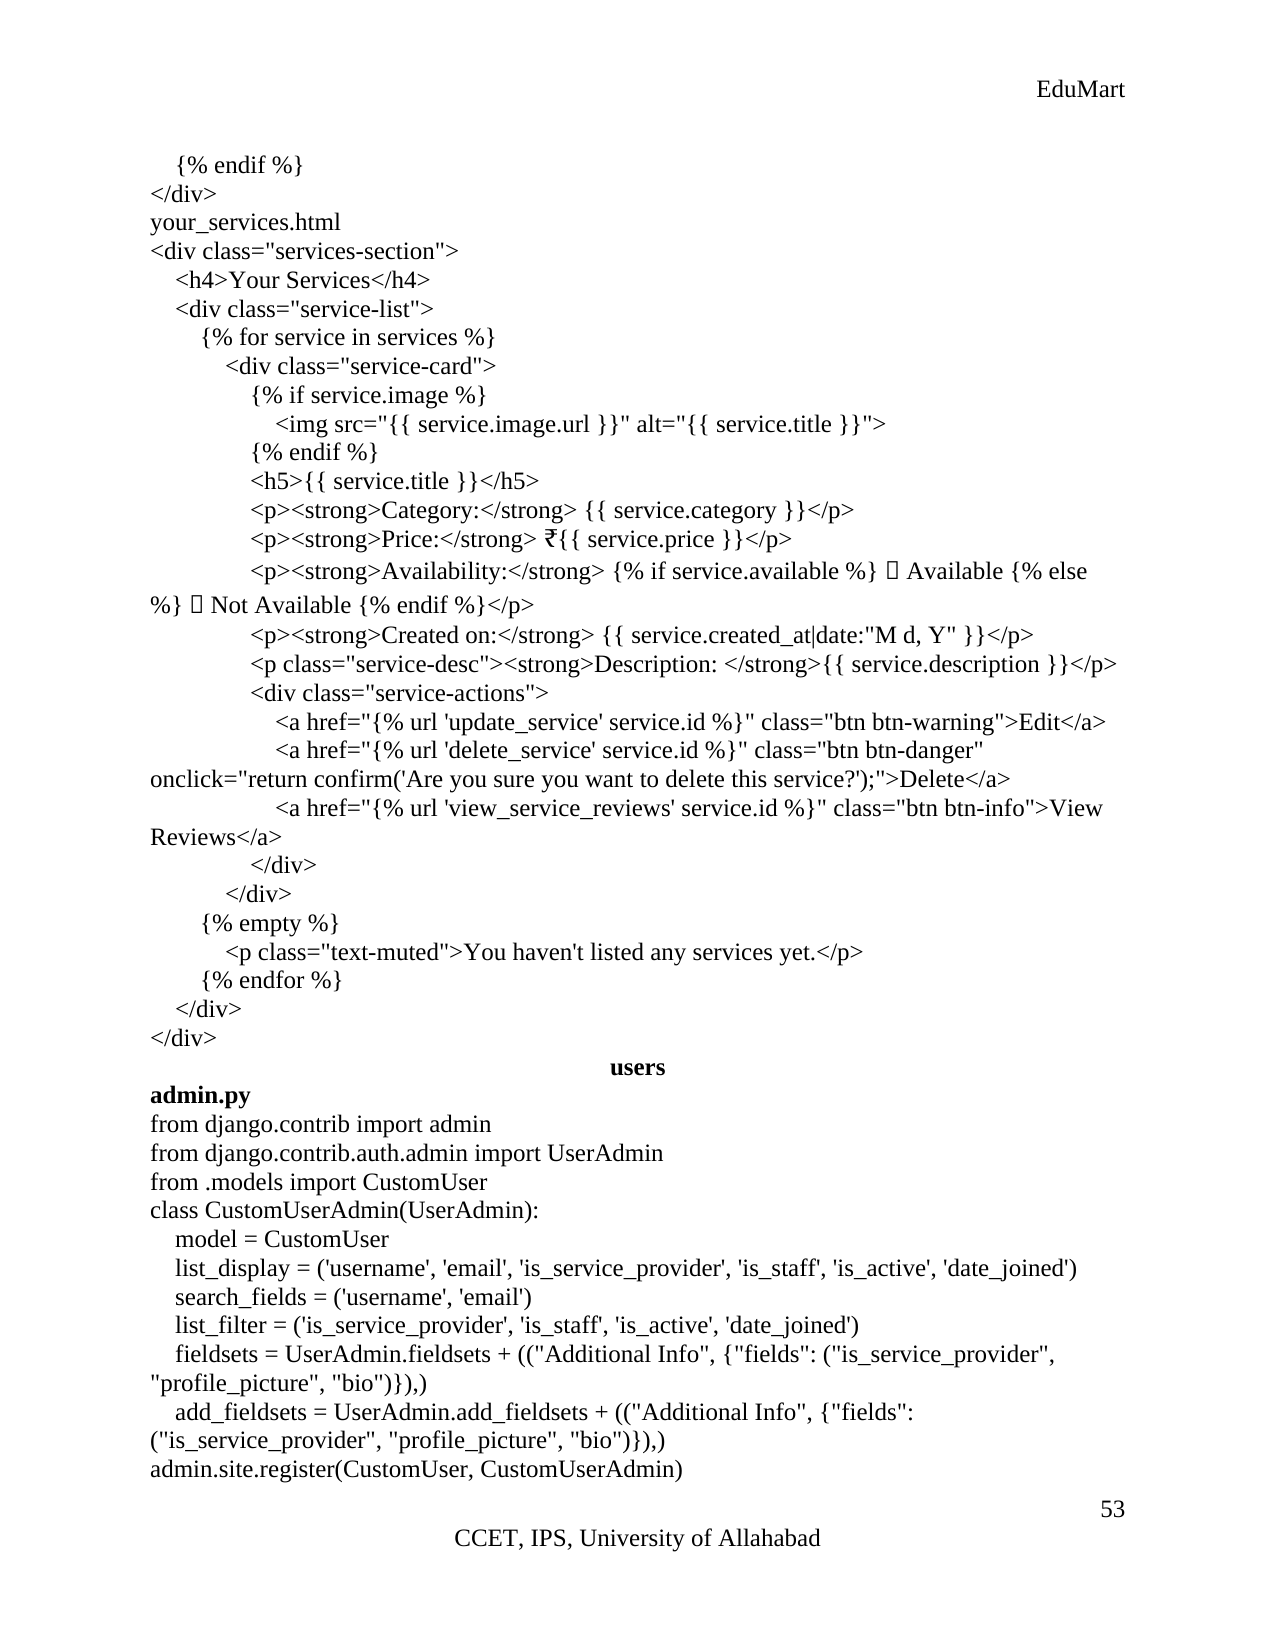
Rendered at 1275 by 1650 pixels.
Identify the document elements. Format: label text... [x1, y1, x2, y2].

text </div> [150, 994, 1125, 1023]
text </div> [150, 851, 1125, 879]
text {% endif %} [150, 150, 1125, 179]
text <p><strong>Created on:</strong> {{ service.created_at|date:"M d, Y" }}</p> [150, 621, 1125, 649]
text {% if service.image %} [150, 380, 1125, 409]
text list_display = ('username', 'email', 'is_service_provider', 'is_staff', 'is_active', 'date_joined') [150, 1253, 1125, 1282]
text users [150, 1052, 1125, 1081]
text <p><strong>Price:</strong> ₹{{ service.price }}</p> [150, 524, 1125, 552]
text <img src="{{ service.image.url }}" alt="{{ service.title }}"> [150, 409, 1125, 437]
text </div> [150, 879, 1125, 908]
text from .models import CustomUser [150, 1167, 1125, 1196]
text list_filter = ('is_service_provider', 'is_staff', 'is_active', 'date_joined') [150, 1311, 1125, 1339]
text <p class="service-desc"><strong>Description: </strong>{{ service.description }}</p> [150, 649, 1125, 678]
text </div> [150, 1023, 1125, 1052]
text add_fieldsets = UserAdmin.add_fieldsets + (("Additional Info", {"fields": ("is_service_provider", "profile_picture", "bio")}),) [150, 1397, 1125, 1454]
text <p><strong>Category:</strong> {{ service.category }}</p> [150, 495, 1125, 524]
text </div> [150, 179, 1125, 207]
text <div class="services-section"> [150, 236, 1125, 265]
text <h5>{{ service.title }}</h5> [150, 466, 1125, 495]
text <a href="{% url 'view_service_reviews' service.id %}" class="btn btn-info">View Reviews</a> [150, 793, 1125, 851]
text <a href="{% url 'delete_service' service.id %}" class="btn btn-danger" onclick="return confirm('Are you sure you want to delete this service?');">Delete</a> [150, 736, 1125, 793]
text your_services.html [150, 207, 1125, 236]
text from django.contrib import admin [150, 1109, 1125, 1138]
text <h4>Your Services</h4> [150, 265, 1125, 294]
text admin.site.register(CustomUser, CustomUserAdmin) [150, 1454, 1125, 1483]
text class CustomUserAdmin(UserAdmin): [150, 1196, 1125, 1224]
text from django.contrib.auth.admin import UserAdmin [150, 1138, 1125, 1167]
text model = CustomUser [150, 1224, 1125, 1253]
text <p><strong>Availability:</strong> {% if service.available %} ✅ Available {% else %} ❌ Not Available {% endif %}</p> [150, 552, 1125, 621]
text admin.py [150, 1081, 1125, 1109]
text fieldsets = UserAdmin.fieldsets + (("Additional Info", {"fields": ("is_service_provider", "profile_picture", "bio")}),) [150, 1339, 1125, 1397]
text <a href="{% url 'update_service' service.id %}" class="btn btn-warning">Edit</a> [150, 707, 1125, 736]
text <div class="service-actions"> [150, 678, 1125, 707]
text search_fields = ('username', 'email') [150, 1282, 1125, 1311]
text <div class="service-card"> [150, 351, 1125, 380]
text <p class="text-muted">You haven't listed any services yet.</p> [150, 937, 1125, 966]
text {% empty %} [150, 908, 1125, 937]
text {% endfor %} [150, 966, 1125, 994]
text {% for service in services %} [150, 322, 1125, 351]
text <div class="service-list"> [150, 294, 1125, 322]
text {% endif %} [150, 437, 1125, 466]
